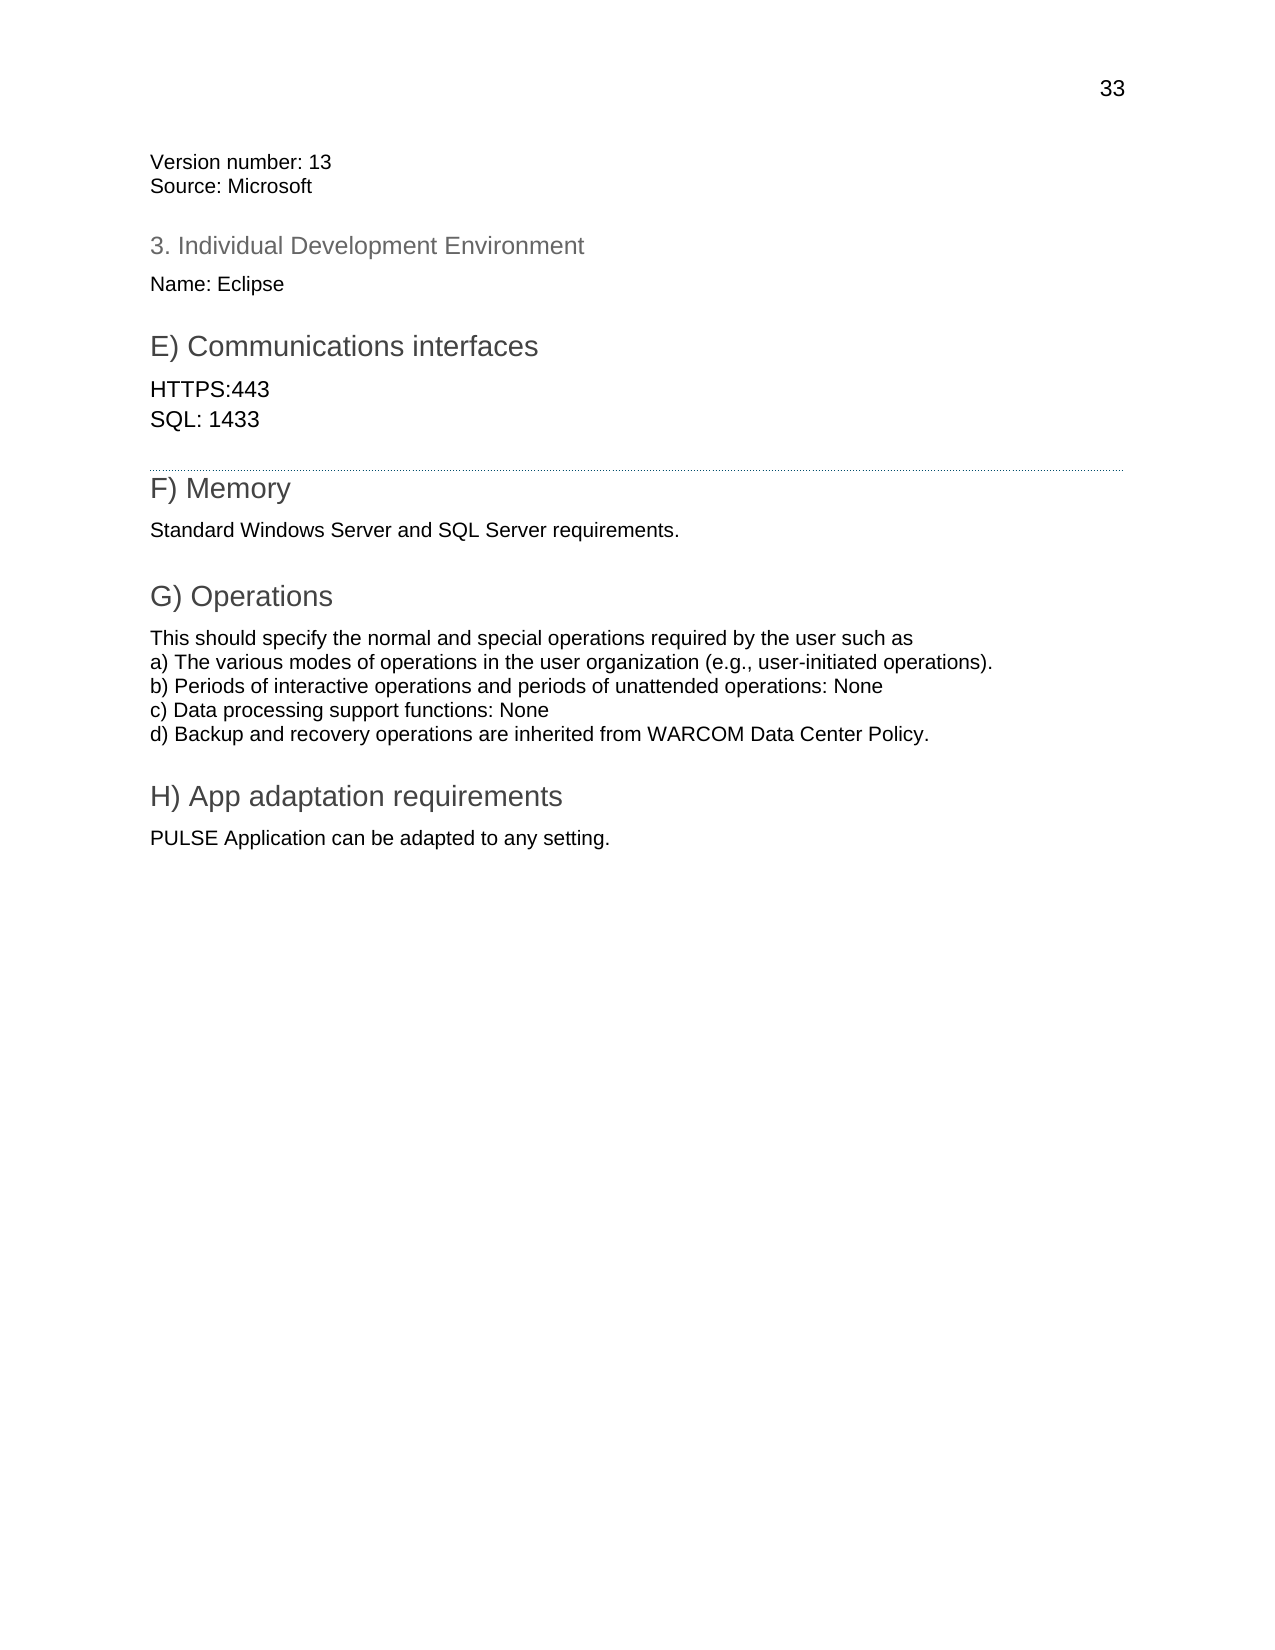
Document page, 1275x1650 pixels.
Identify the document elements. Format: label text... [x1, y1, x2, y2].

text SQL: 1433 [150, 406, 1125, 433]
subtitle 3. Individual Development Environment [150, 231, 1125, 259]
text Source: Microsoft [150, 174, 1125, 198]
text Name: Eclipse [150, 272, 1125, 296]
text d) Backup and recovery operations are inherited from WARCOM Data Center Policy. [150, 721, 1125, 745]
text This should specify the normal and special operations required by the user such as [150, 626, 1125, 649]
subtitle G) Operations [150, 579, 1125, 612]
text b) Periods of interactive operations and periods of unattended operations: None [150, 673, 1125, 697]
subtitle E) Communications interfaces [150, 329, 1125, 363]
text PULSE Application can be adapted to any setting. [150, 826, 1125, 849]
subtitle F) Memory [150, 470, 1125, 504]
text Standard Windows Server and SQL Server requirements. [150, 518, 1125, 542]
text Version number: 13 [150, 150, 1125, 174]
text a) The various modes of operations in the user organization (e.g., user-initiated operations). [150, 649, 1125, 673]
text HTTPS:443 [150, 376, 1125, 402]
subtitle H) App adaptation requirements [150, 779, 1125, 812]
text c) Data processing support functions: None [150, 697, 1125, 721]
